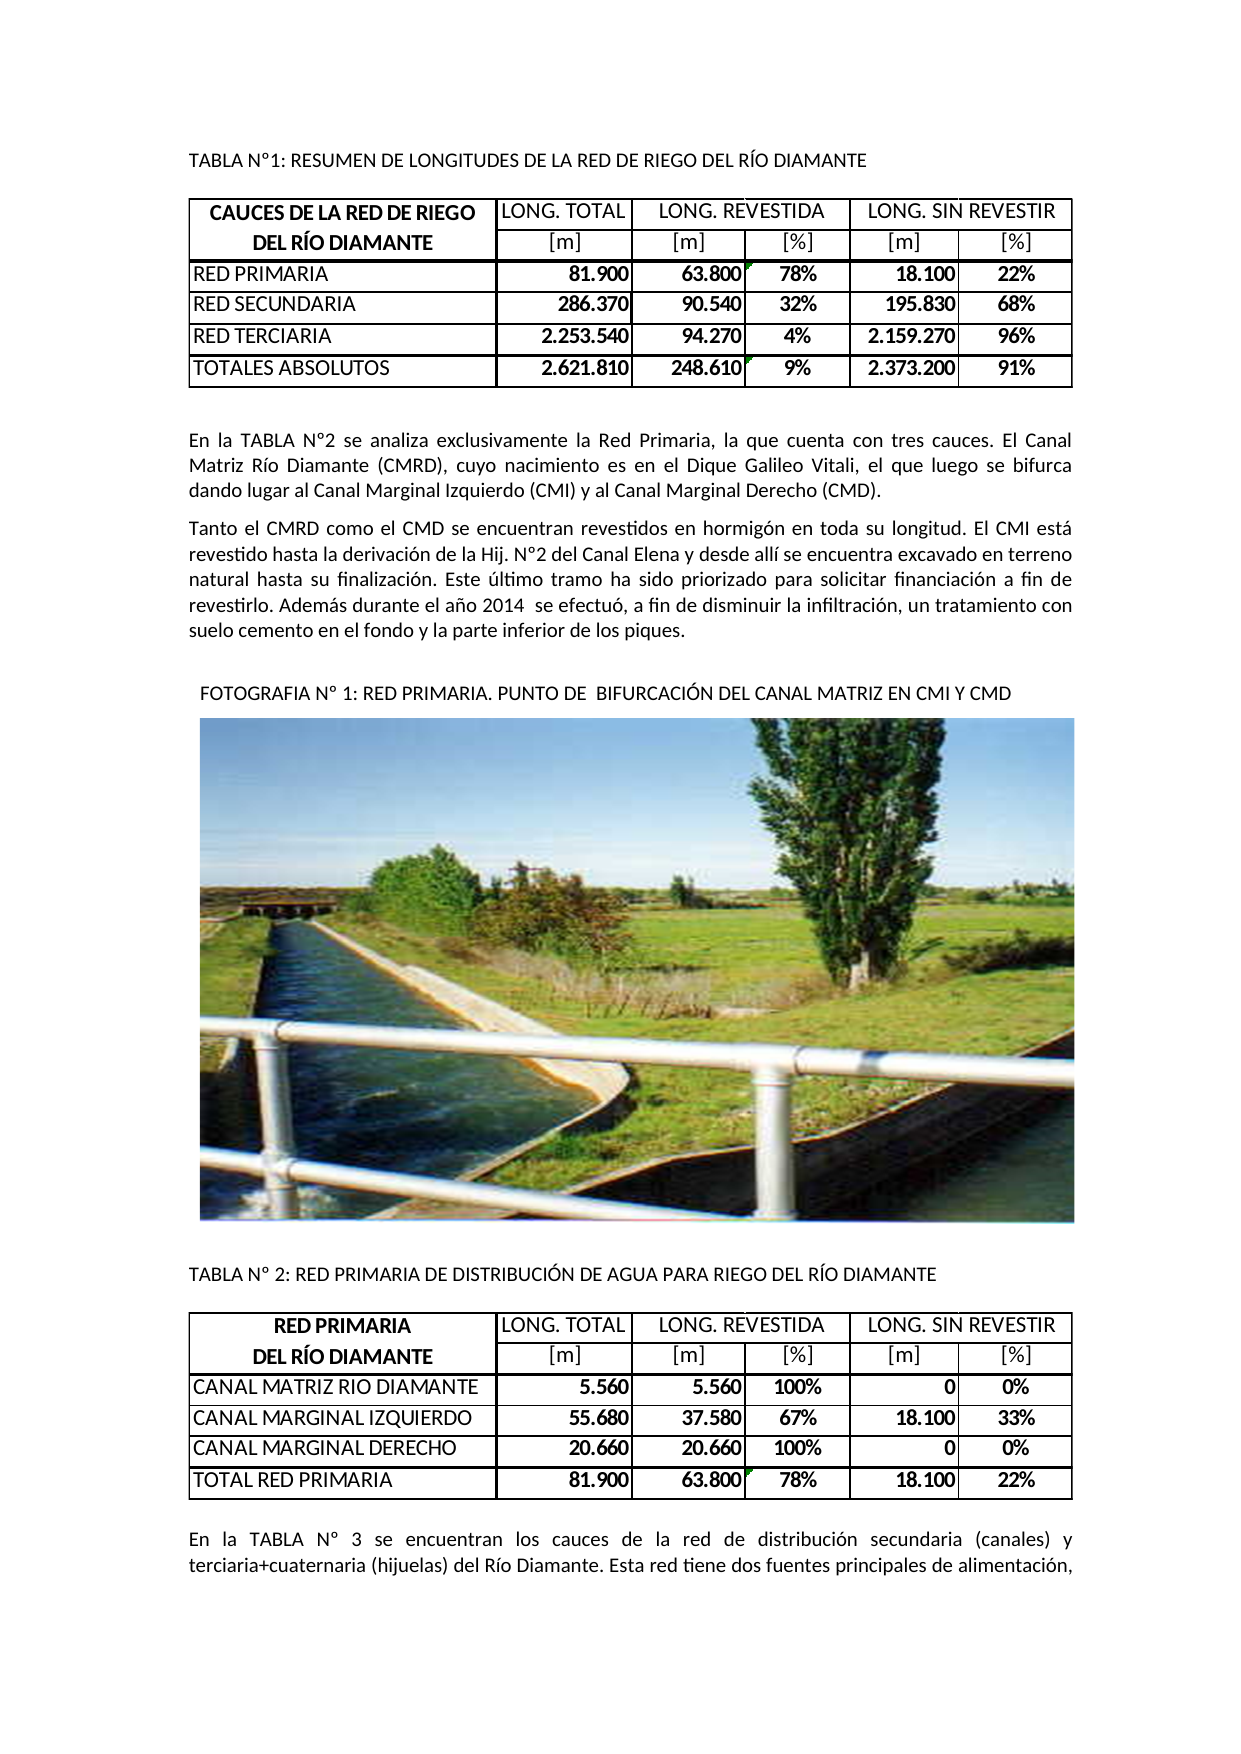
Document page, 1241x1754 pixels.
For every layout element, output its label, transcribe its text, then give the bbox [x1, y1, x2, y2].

table_cell [177, 199, 1086, 389]
table_header TABLA Nº1: RESUMEN DE LONGITUDES DE LA RED DE RIEGO DEL RÍO DIAMANTE [177, 148, 1086, 198]
table_cell En la TABLA Nº2 se analiza exclusivamente la Red Primaria, la que cuenta con tres cauces. El Canal Matriz Río Diamante (CMRD), cuyo nacimiento es en el Dique Galileo Vitali, el que luego se bifurca dando lugar al Canal Marginal Izquierdo (CMI) y al Canal Marginal Derecho (CMD). Tanto el CMRD como el CMD se encuentran revestidos en hormigón en toda su longitud. El CMI está revestido hasta la derivación de la Hij. Nº2 del Canal Elena y desde allí se encuentra excavado en terreno natural hasta su finalización. Este último tramo ha sido priorizado para solicitar financiación a fin de revestirlo. Además durante el año 2014 se efectuó, a fin de disminuir la infiltración, un tratamiento con suelo cemento en el fondo y la parte inferior de los piques. TABLA Nº 2: RED PRIMARIA DE DISTRIBUCIÓN DE AGUA PARA RIEGO DEL RÍO DIAMANTE [177, 389, 1086, 1312]
picture [199, 718, 1075, 1224]
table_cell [177, 1312, 1086, 1577]
